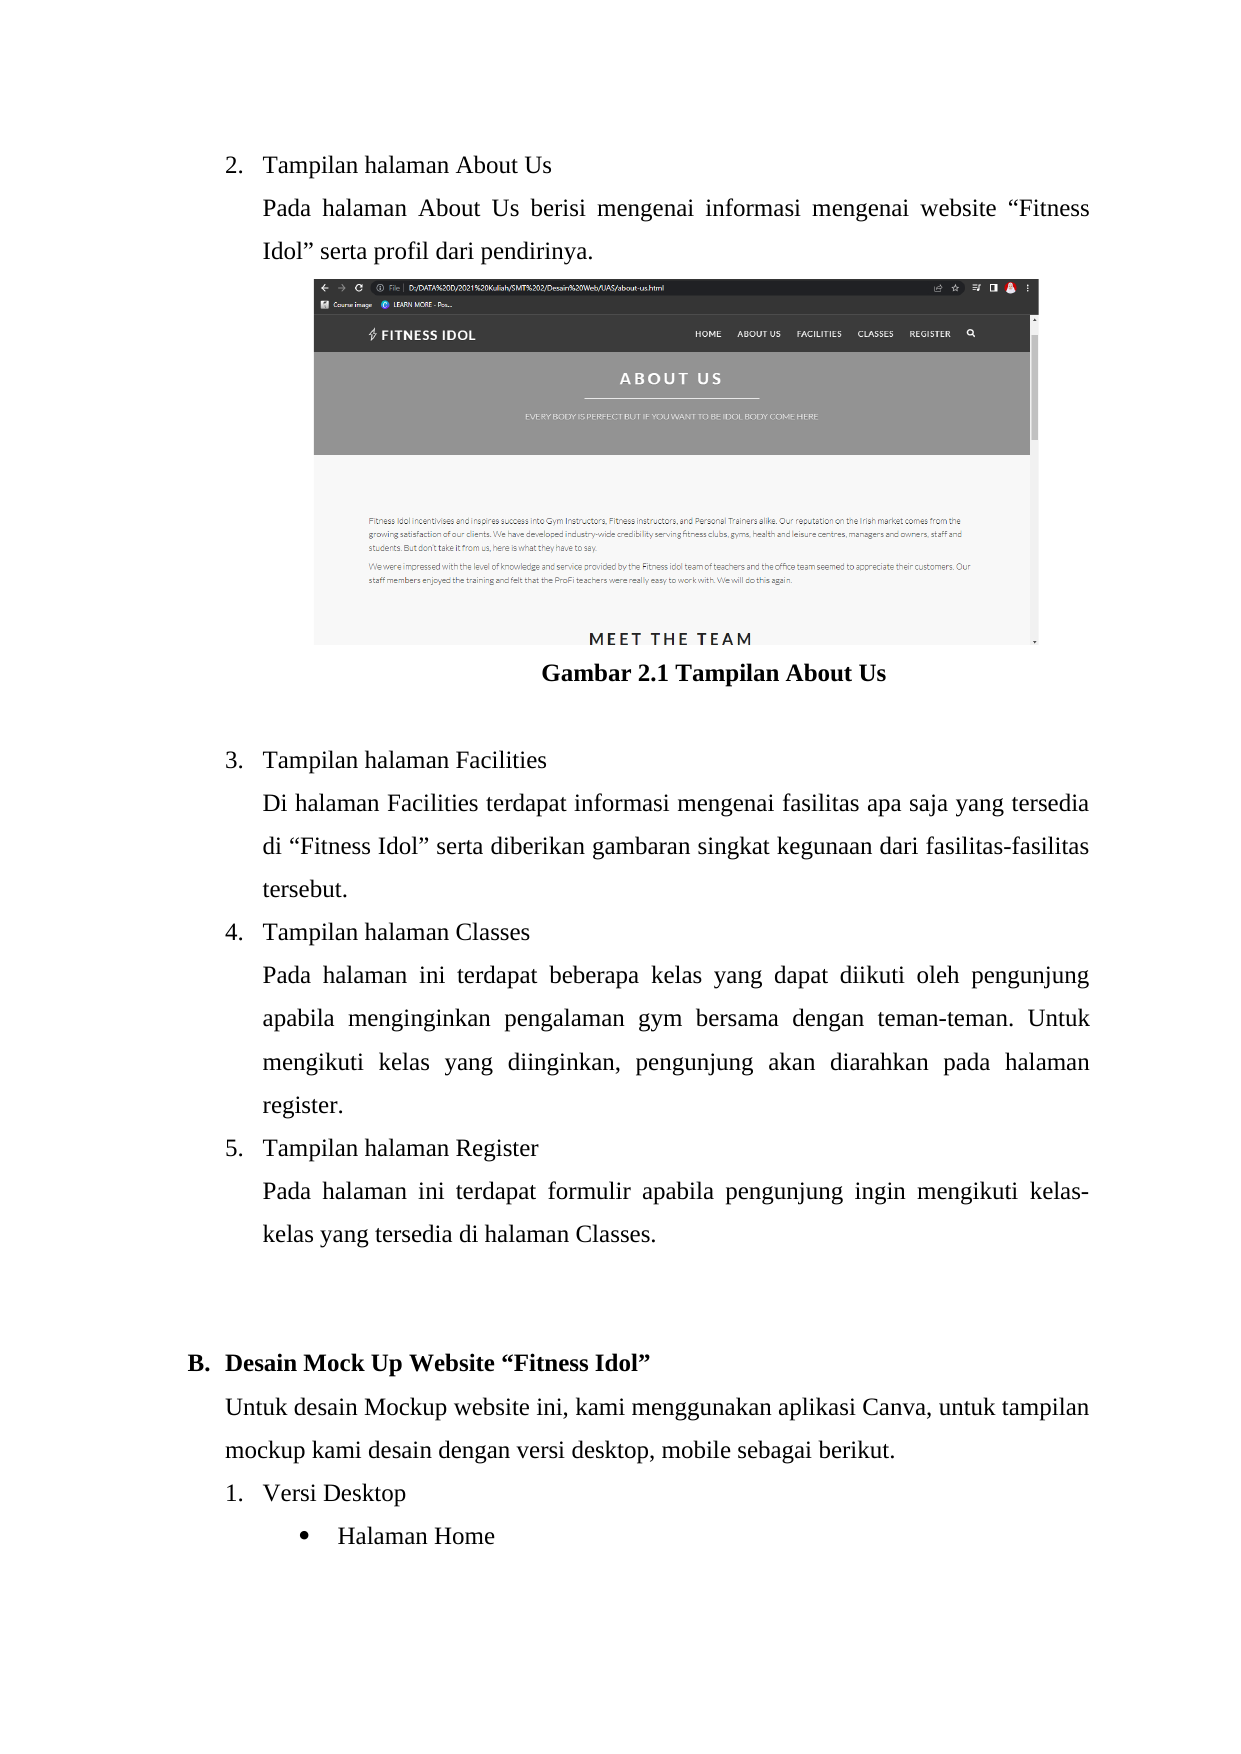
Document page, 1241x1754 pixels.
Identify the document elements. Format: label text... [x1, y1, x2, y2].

list Untuk desain Mockup website ini, kami menggunakan aplikasi Canva, untuk tampilan mockup kami desain dengan versi desktop, mobile sebagai berikut. [225, 1392, 1090, 1463]
list Tampilan halaman Register [225, 1133, 1090, 1162]
list Tampilan halaman Classes [225, 917, 1090, 946]
list Versi Desktop [225, 1478, 1090, 1507]
list Di halaman Facilities terdapat informasi mengenai fasilitas apa saja yang tersedia di “Fitness Idol” serta diberikan gambaran singkat kegunaan dari fasilitas-fasilitas tersebut. [262, 788, 1090, 903]
list Pada halaman ini terdapat formulir apabila pengunjung ingin mengikuti kelas-kelas yang tersedia di halaman Classes. [262, 1176, 1090, 1248]
list Tampilan halaman About Us [225, 150, 1090, 179]
list Desain Mock Up Website “Fitness Idol” [187, 1348, 1090, 1377]
list Pada halaman About Us berisi mengenai informasi mengenai website “Fitness Idol” serta profil dari pendirinya. [262, 193, 1090, 265]
picture [313, 279, 1039, 645]
list Tampilan halaman Facilities [225, 745, 1090, 773]
list Halaman Home [300, 1521, 1090, 1550]
list Gambar 2.1 Tampilan About Us [337, 658, 1090, 687]
list Pada halaman ini terdapat beberapa kelas yang dapat diikuti oleh pengunjung apabila menginginkan pengalaman gym bersama dengan teman-teman. Untuk mengikuti kelas yang diinginkan, pengunjung akan diarahkan pada halaman register. [262, 960, 1090, 1118]
